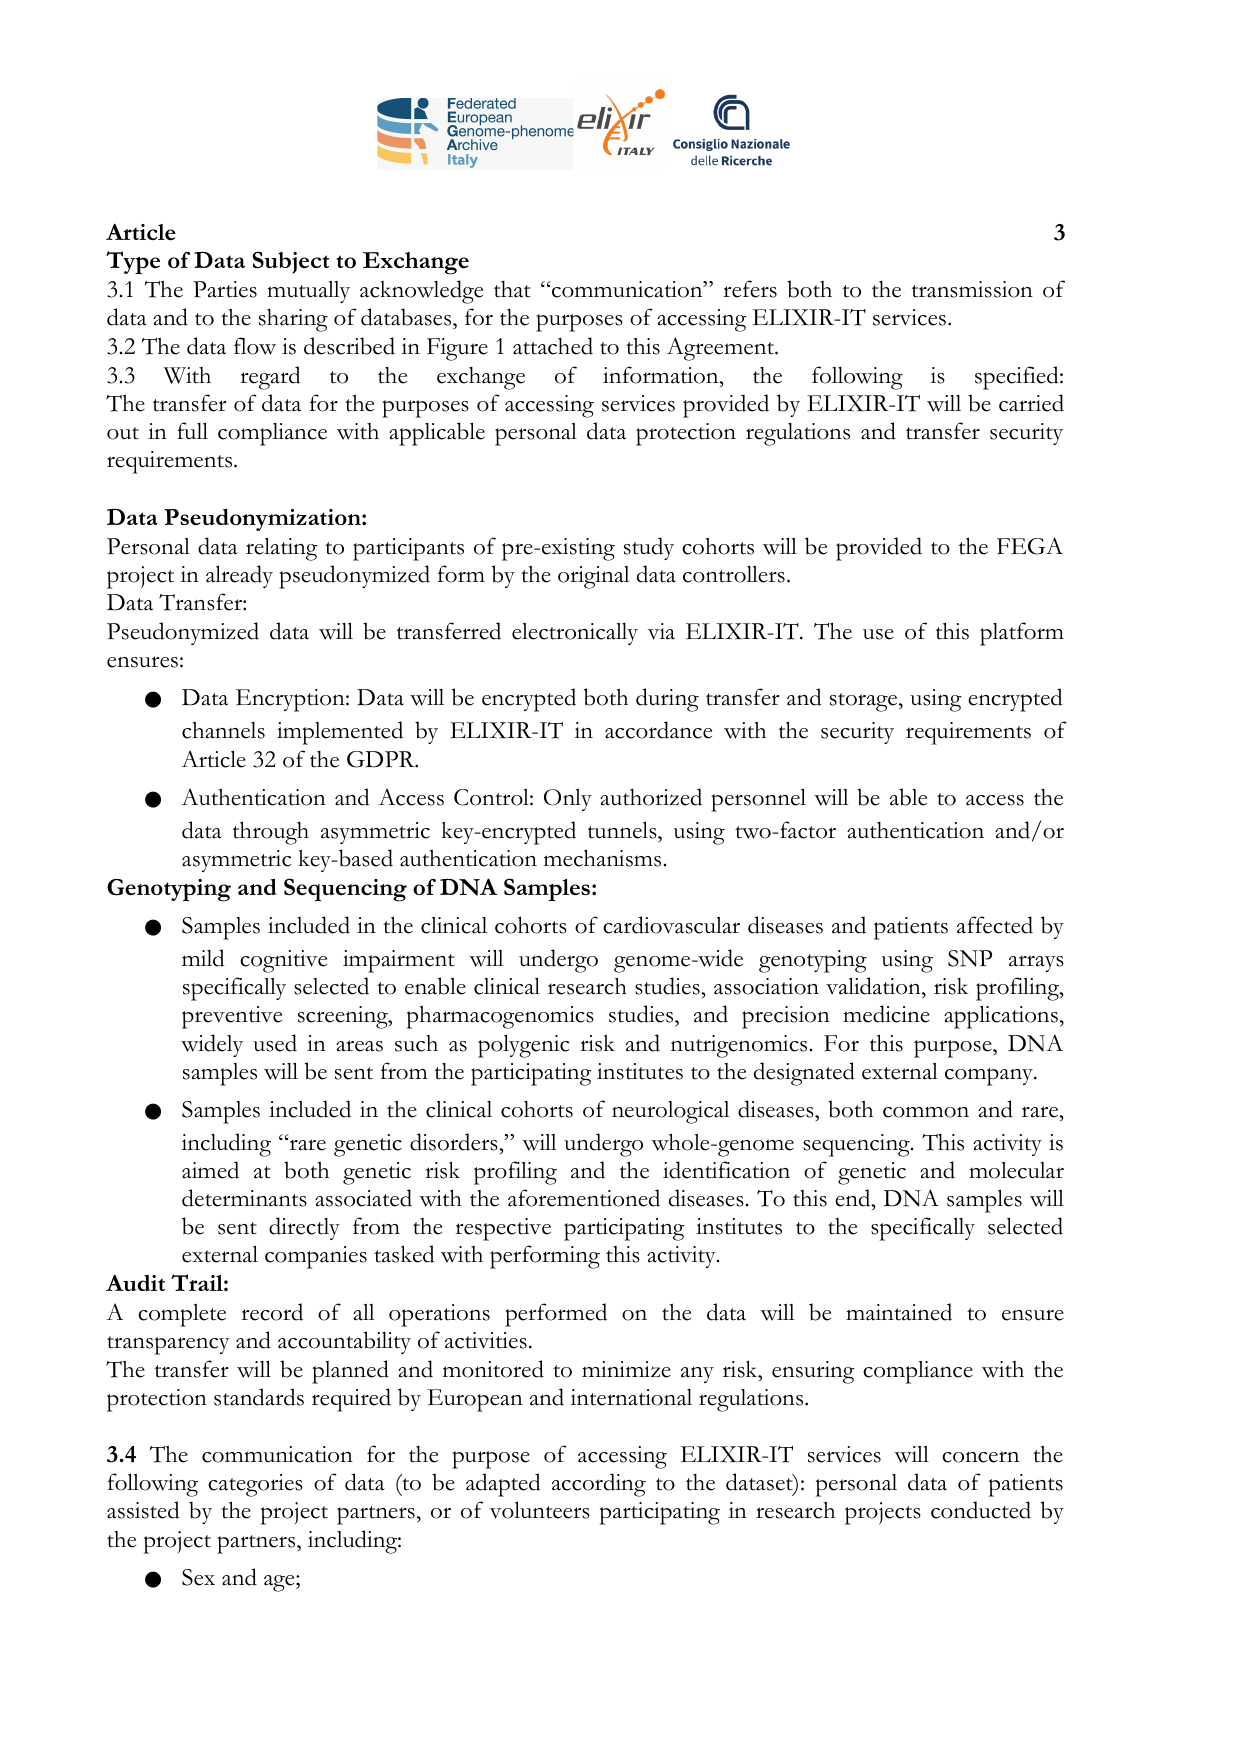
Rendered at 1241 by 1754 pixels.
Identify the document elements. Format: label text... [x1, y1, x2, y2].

text Pseudonymized data will be transferred electronically via ELIXIR-IT. The use of this platform ensures: [106, 618, 1065, 674]
text 3.1 The Parties mutually acknowledge that “communication” refers both to the transmission of data and to the sharing of databases, for the purposes of accessing ELIXIR-IT services. [106, 276, 1065, 332]
text 3.4 The communication for the purpose of accessing ELIXIR-IT services will concern the following categories of data (to be adapted according to the dataset): personal data of patients assisted by the project partners, or of volunteers participating in research projects conducted by the project partners, including: [106, 1441, 1065, 1553]
text Data Transfer: [106, 589, 1065, 617]
text 3.2 The data flow is described in Figure 1 attached to this Agreement. [106, 333, 1065, 361]
picture [377, 75, 795, 170]
text Audit Trail: [106, 1270, 1065, 1298]
text 3.3 With regard to the exchange of information, the following is specified: The transfer of data for the purposes of accessing services provided by ELIXIR-IT will be carried out in full compliance with applicable personal data protection regulations and transfer security requirements. [106, 362, 1065, 474]
text Personal data relating to participants of pre-existing study cohorts will be provided to the FEGA project in already pseudonymized form by the original data controllers. [106, 532, 1065, 589]
text Data Pseudonymization: [106, 504, 1065, 532]
list Samples included in the clinical cohorts of neurological diseases, both common and rare, including “rare genetic disorders,” will undergo whole-genome sequencing. This activity is aimed at both genetic risk profiling and the identification of genetic and molecular determinants associated with the aforementioned diseases. To this end, DNA samples will be sent directly from the respective participating institutes to the specifically selected external companies tasked with performing this activity. [144, 1086, 1065, 1269]
text The transfer will be planned and monitored to minimize any risk, ensuring compliance with the protection standards required by European and international regulations. [106, 1355, 1065, 1412]
list Data Encryption: Data will be encrypted both during transfer and storage, using encrypted channels implemented by ELIXIR-IT in accordance with the security requirements of Article 32 of the GDPR. [144, 675, 1065, 774]
text Genotyping and Sequencing of DNA Samples: [106, 874, 1065, 902]
list Sex and age; [144, 1554, 1065, 1597]
list Authentication and Access Control: Only authorized personnel will be able to access the data through asymmetric key-encrypted tunnels, using two-factor authentication and/or asymmetric key-based authentication mechanisms. [144, 774, 1065, 873]
text A complete record of all operations performed on the data will be maintained to ensure transparency and accountability of activities. [106, 1299, 1065, 1355]
list Samples included in the clinical cohorts of cardiovascular diseases and patients affected by mild cognitive impairment will undergo genome-wide genotyping using SNP arrays specifically selected to enable clinical research studies, association validation, risk profiling, preventive screening, pharmacogenomics studies, and precision medicine applications, widely used in areas such as polygenic risk and nutrigenomics. For this purpose, DNA samples will be sent from the participating institutes to the designated external company. [144, 902, 1065, 1086]
text Article 3 Type of Data Subject to Exchange [106, 219, 1065, 275]
